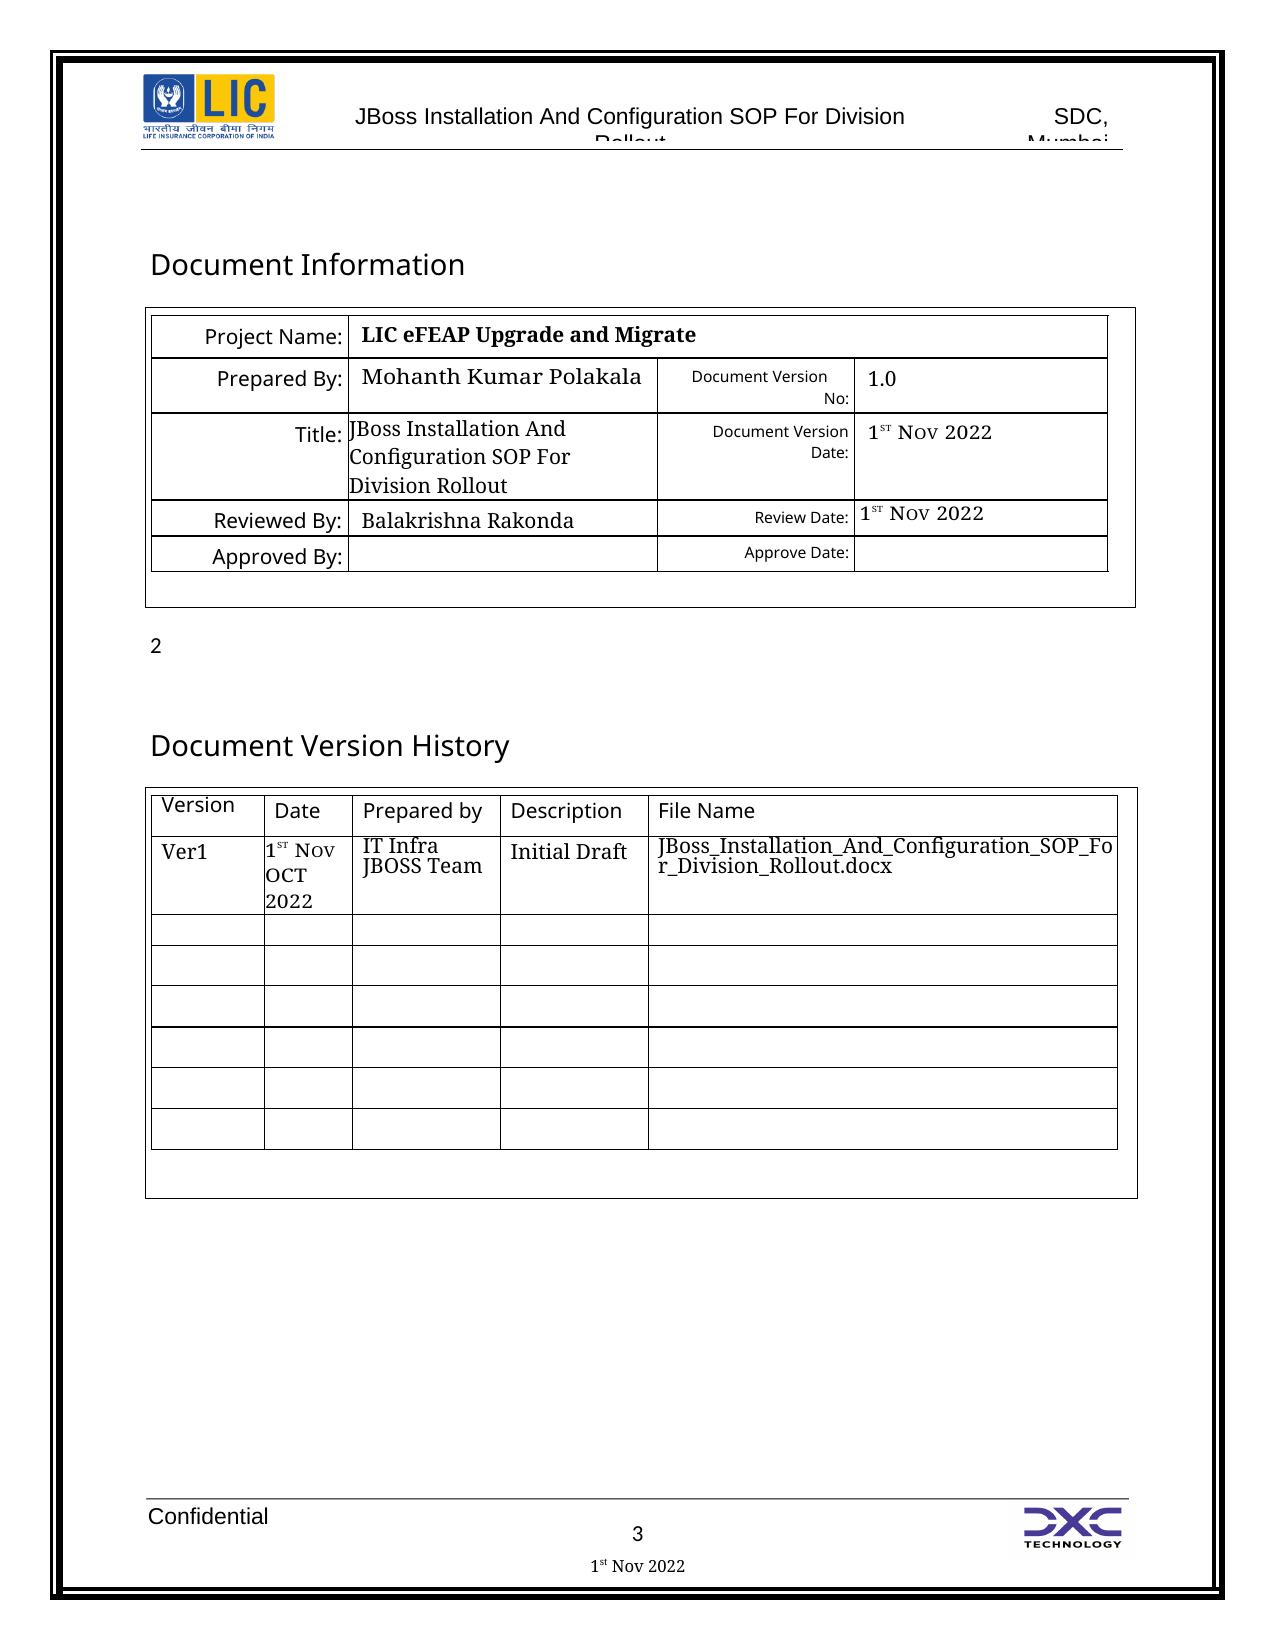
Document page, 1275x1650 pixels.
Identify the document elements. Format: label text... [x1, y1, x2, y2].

picture [1008, 1495, 1137, 1560]
text Document Version History [150, 725, 1125, 765]
text 2 [150, 631, 1125, 659]
text Document Information [150, 244, 1125, 283]
picture [140, 63, 277, 142]
